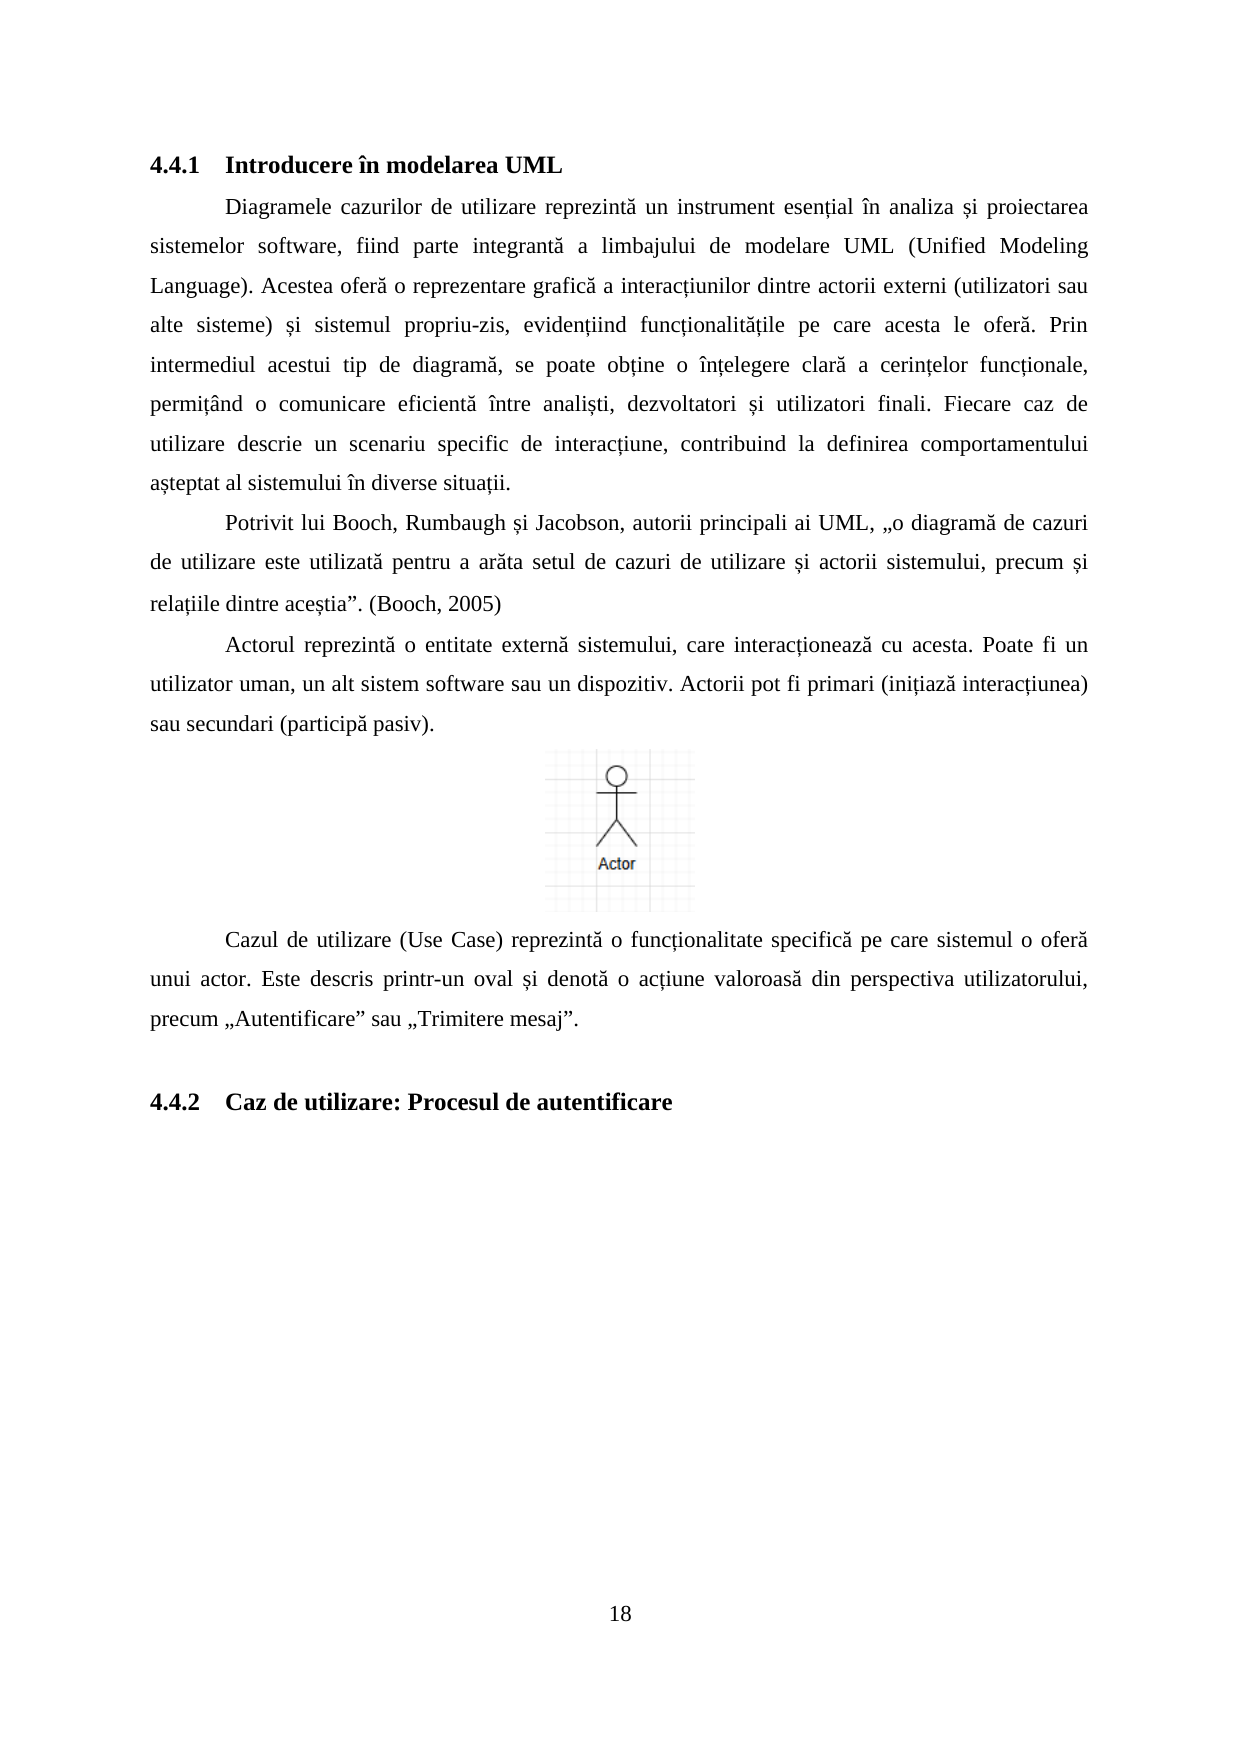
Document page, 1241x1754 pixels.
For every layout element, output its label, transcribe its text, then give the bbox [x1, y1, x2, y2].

text Cazul de utilizare (Use Case) reprezintă o funcționalitate specifică pe care sistemul o oferă unui actor. Este descris printr-un oval și denotă o acțiune valoroasă din perspectiva utilizatorului, precum „Autentificare” sau „Trimitere mesaj”. [150, 926, 1090, 1031]
subtitle Introducere în modelarea UML [150, 150, 1090, 179]
text Actorul reprezintă o entitate externă sistemului, care interacționează cu acesta. Poate fi un utilizator uman, un alt sistem software sau un dispozitiv. Actorii pot fi primari (inițiază interacțiunea) sau secundari (participă pasiv). [150, 631, 1090, 736]
subtitle Caz de utilizare: Procesul de autentificare [150, 1087, 1090, 1116]
picture [545, 749, 695, 912]
text Diagramele cazurilor de utilizare reprezintă un instrument esențial în analiza și proiectarea sistemelor software, fiind parte integrantă a limbajului de modelare UML (Unified Modeling Language). Acestea oferă o reprezentare grafică a interacțiunilor dintre actorii externi (utilizatori sau alte sisteme) și sistemul propriu-zis, evidențiind funcționalitățile pe care acesta le oferă. Prin intermediul acestui tip de diagramă, se poate obține o înțelegere clară a cerințelor funcționale, permițând o comunicare eficientă între analiști, dezvoltatori și utilizatori finali. Fiecare caz de utilizare descrie un scenariu specific de interacțiune, contribuind la definirea comportamentului așteptat al sistemului în diverse situații. [150, 193, 1090, 496]
text Potrivit lui Booch, Rumbaugh și Jacobson, autorii principali ai UML, „o diagramă de cazuri de utilizare este utilizată pentru a arăta setul de cazuri de utilizare și actorii sistemului, precum și relațiile dintre aceștia”. [150, 509, 1090, 617]
